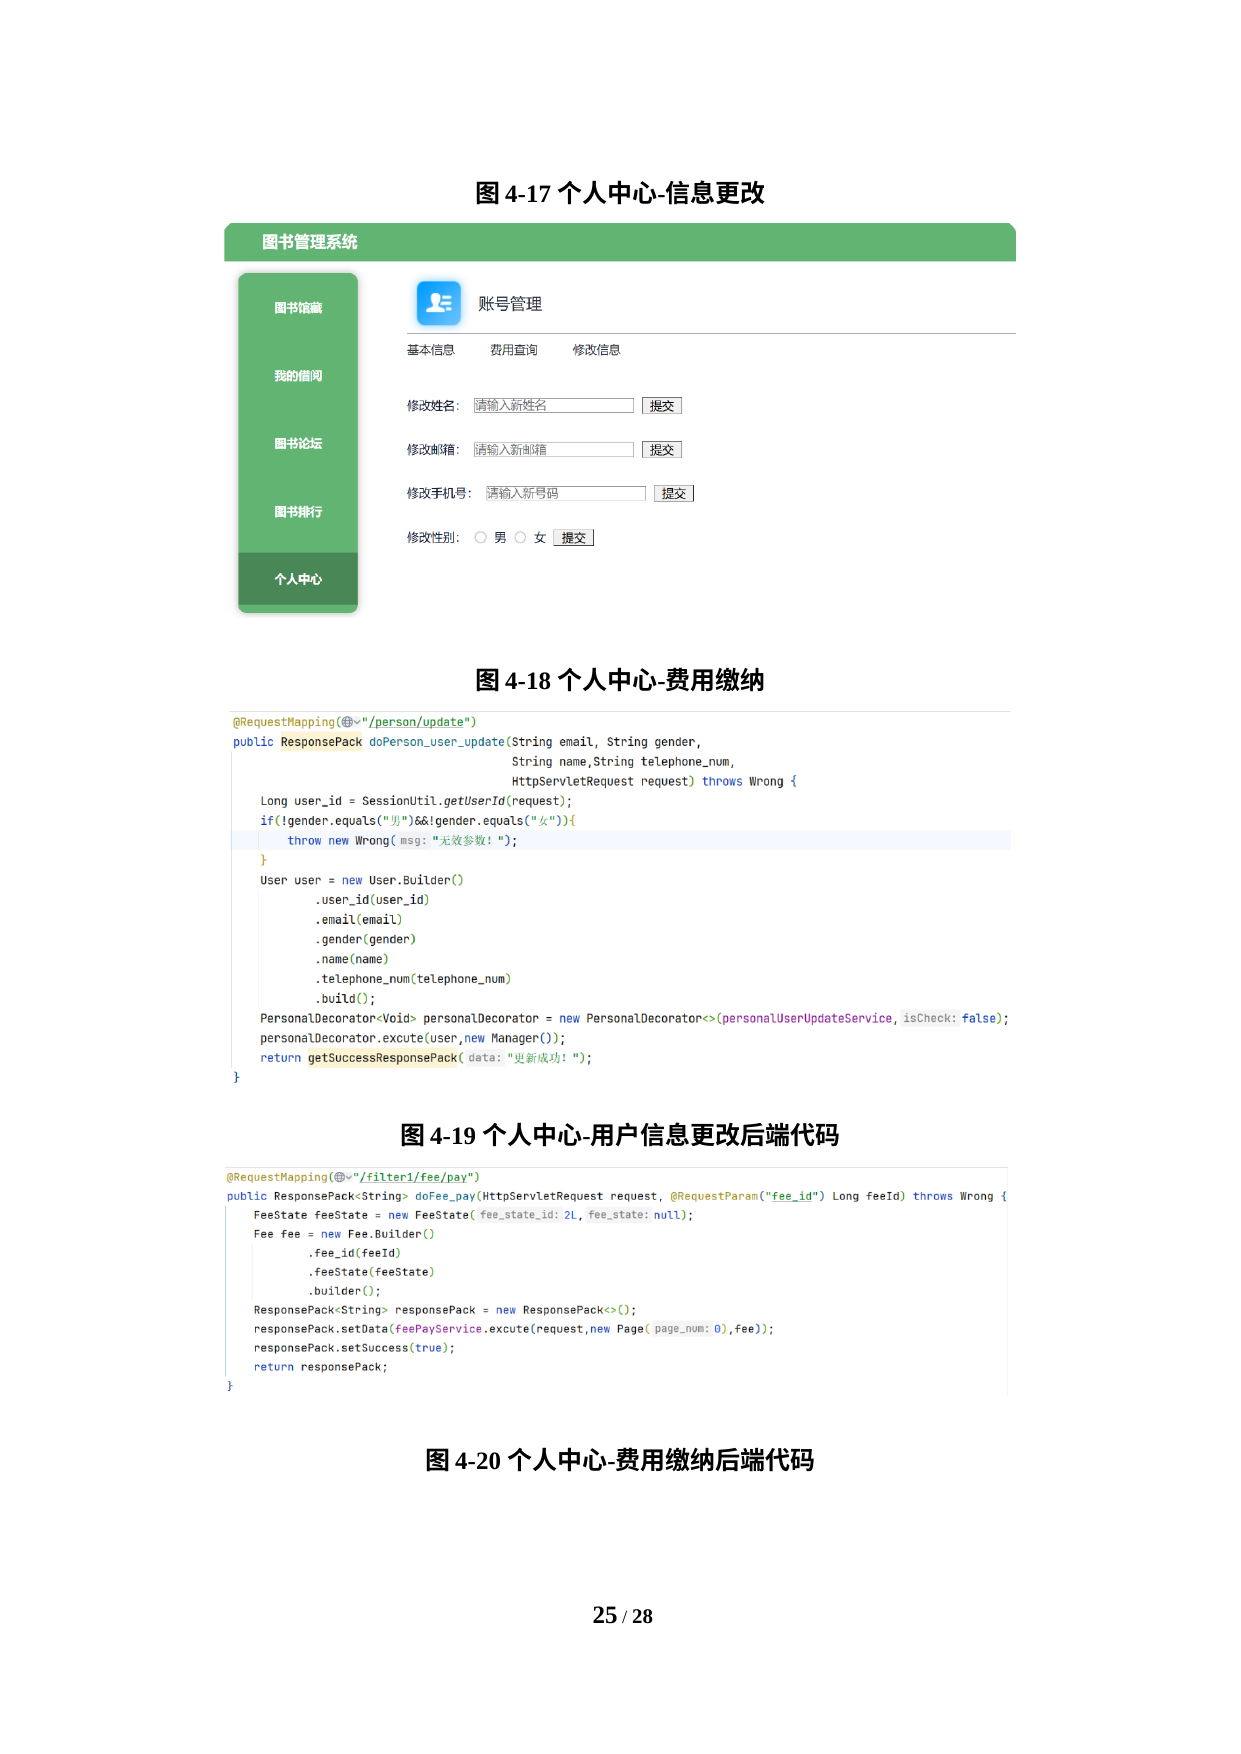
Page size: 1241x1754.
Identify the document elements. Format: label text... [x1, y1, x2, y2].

picture [229, 711, 1011, 1087]
text 图4-20 个人中心-费用缴纳后端代码 [148, 1426, 1092, 1491]
picture [224, 223, 1016, 618]
picture [224, 1166, 1016, 1396]
text 图4-17 个人中心-信息更改 [148, 159, 1092, 224]
text 图4-18 个人中心-费用缴纳 [148, 646, 1092, 711]
text 图4-19 个人中心-用户信息更改后端代码 [148, 1101, 1092, 1166]
